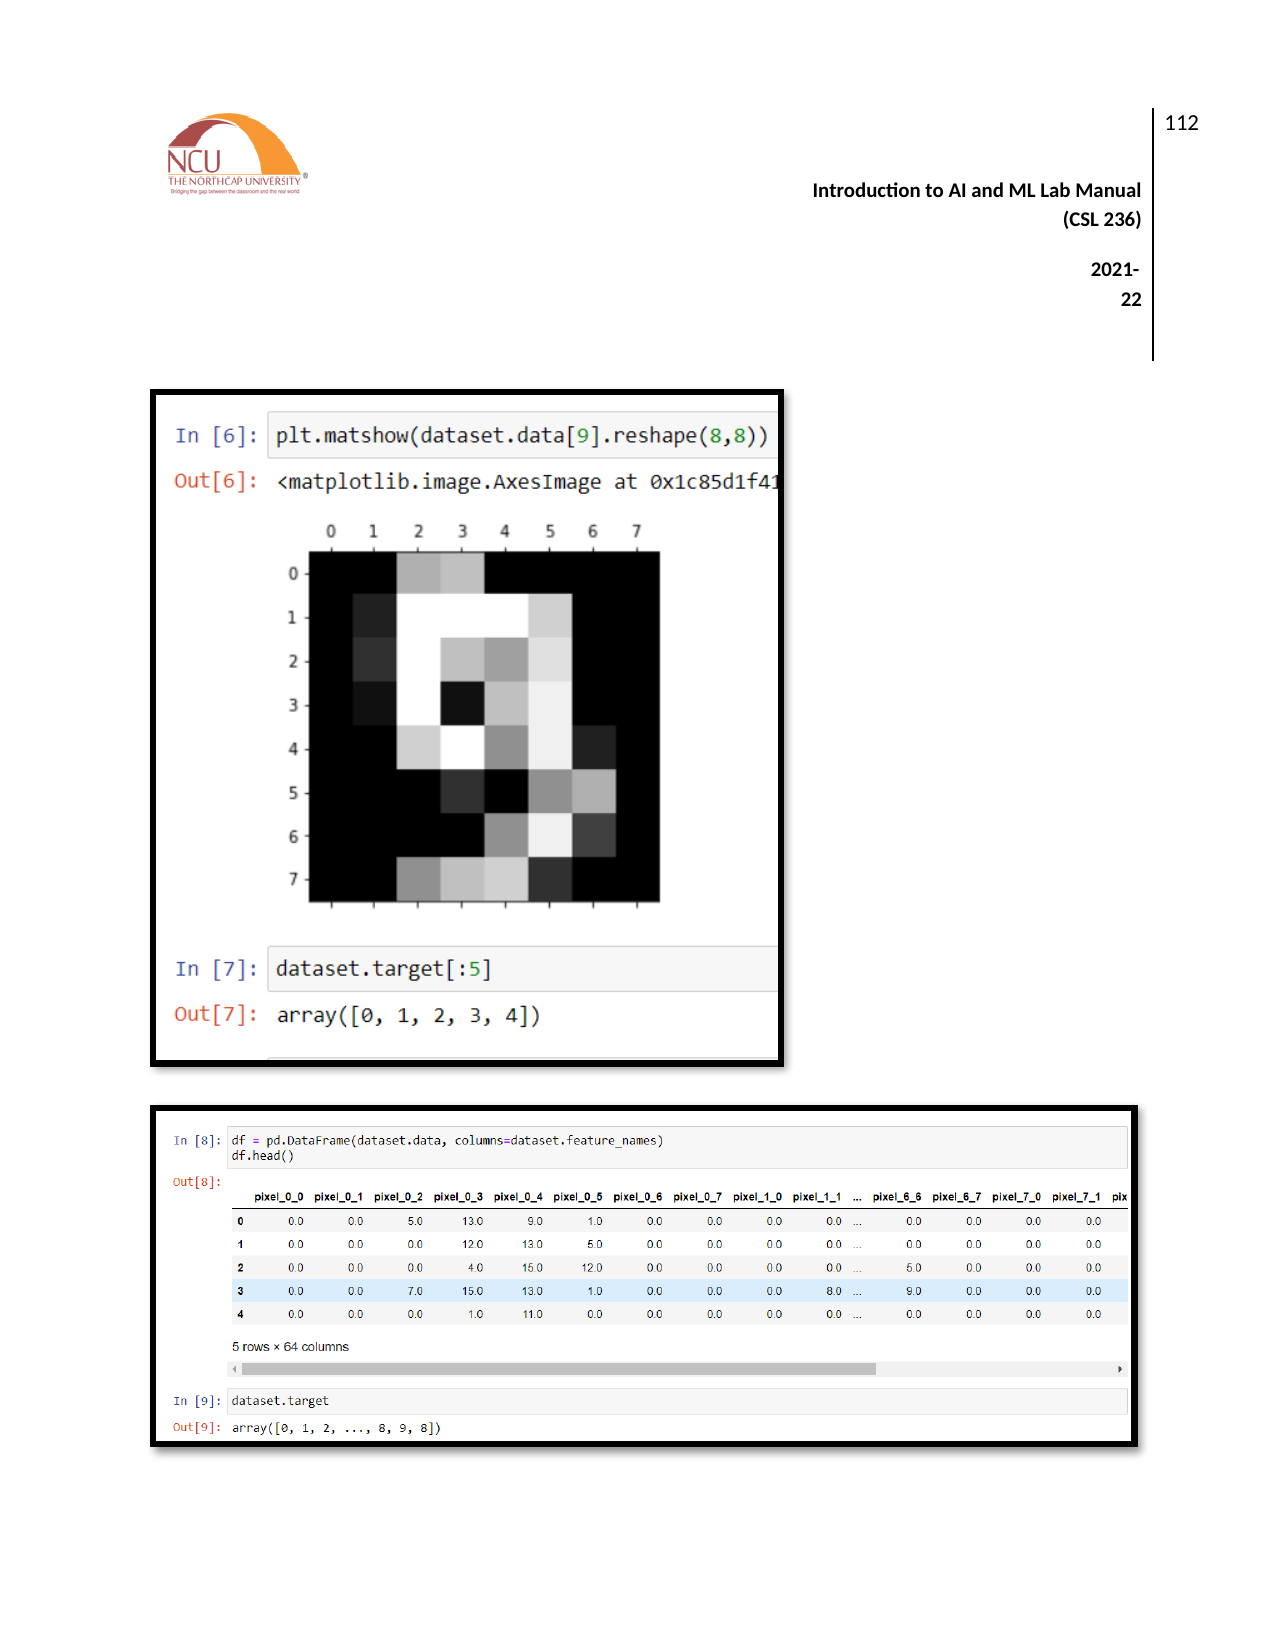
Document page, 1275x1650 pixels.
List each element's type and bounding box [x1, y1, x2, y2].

picture [164, 108, 309, 198]
picture [156, 395, 778, 1060]
picture [156, 1111, 1131, 1441]
